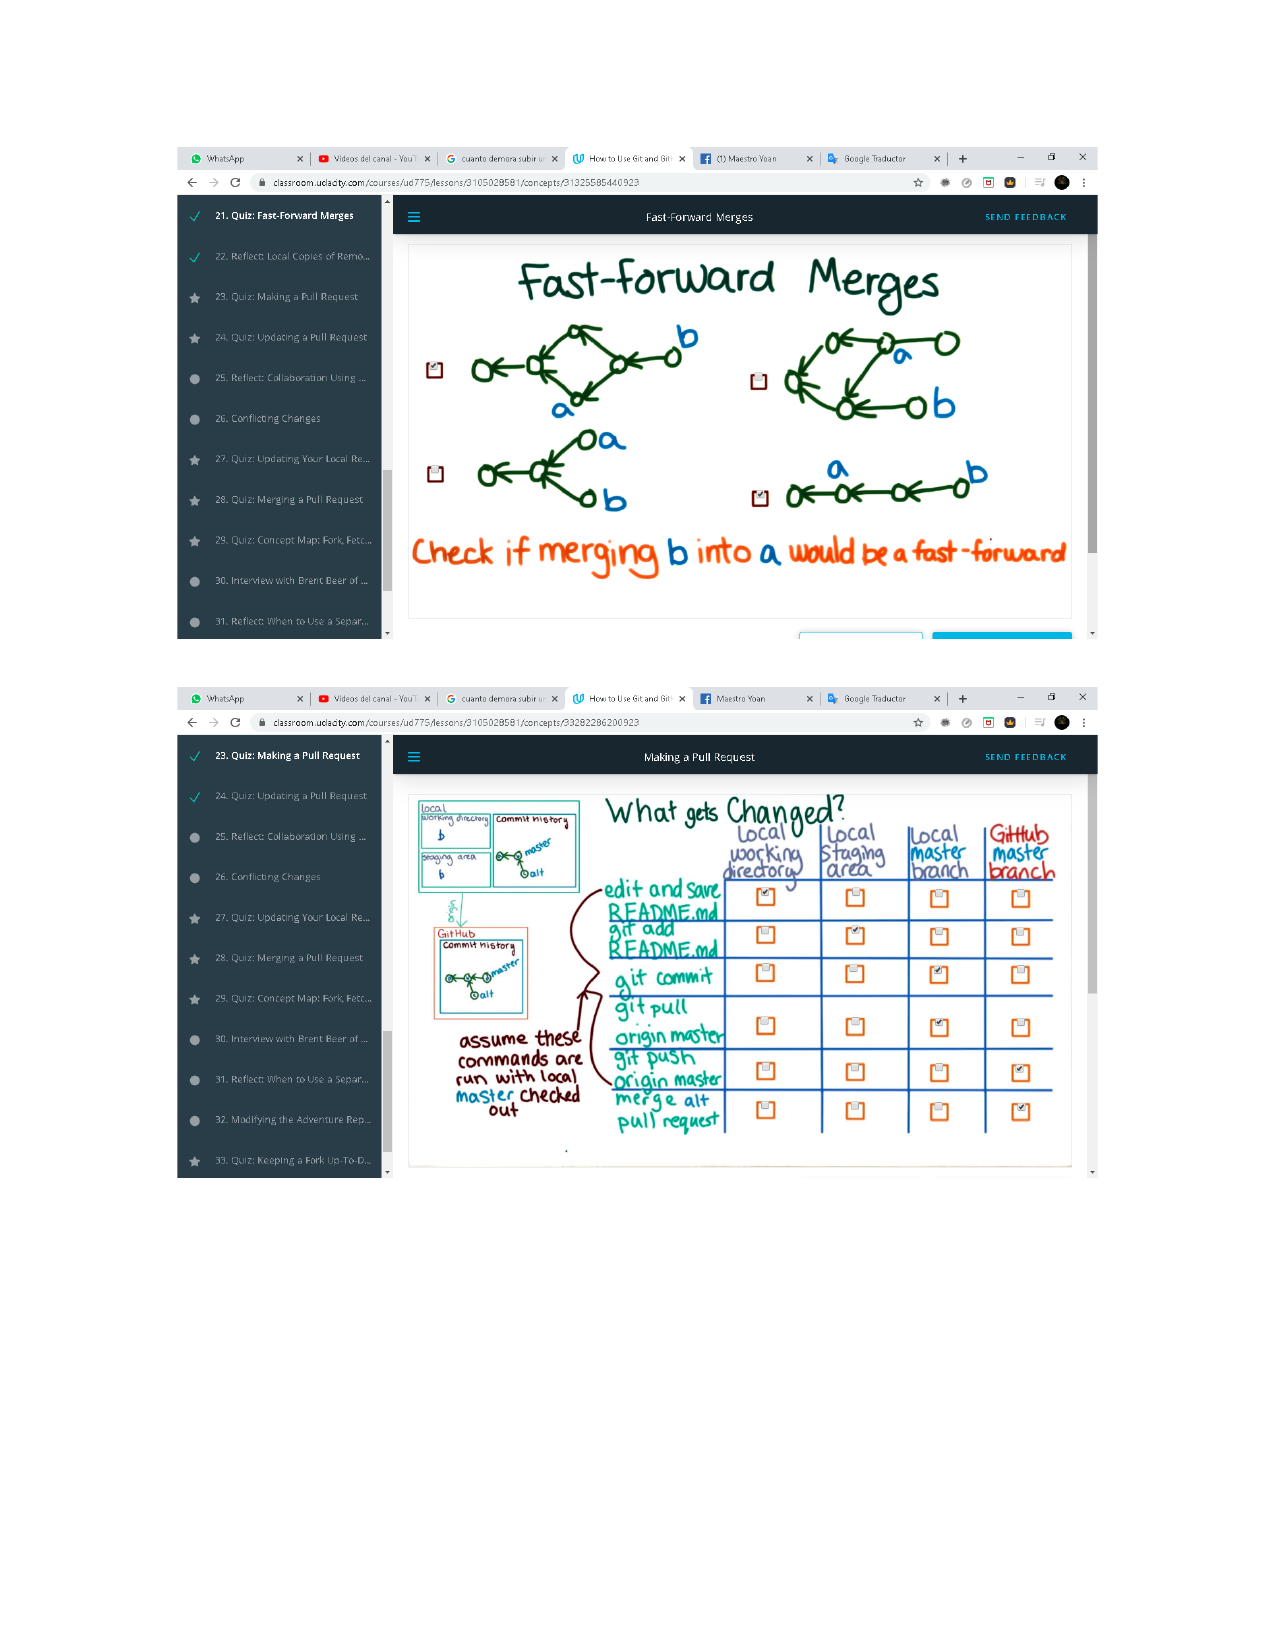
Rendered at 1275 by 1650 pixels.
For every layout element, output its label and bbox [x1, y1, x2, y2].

picture [177, 147, 1098, 639]
picture [177, 687, 1098, 1178]
